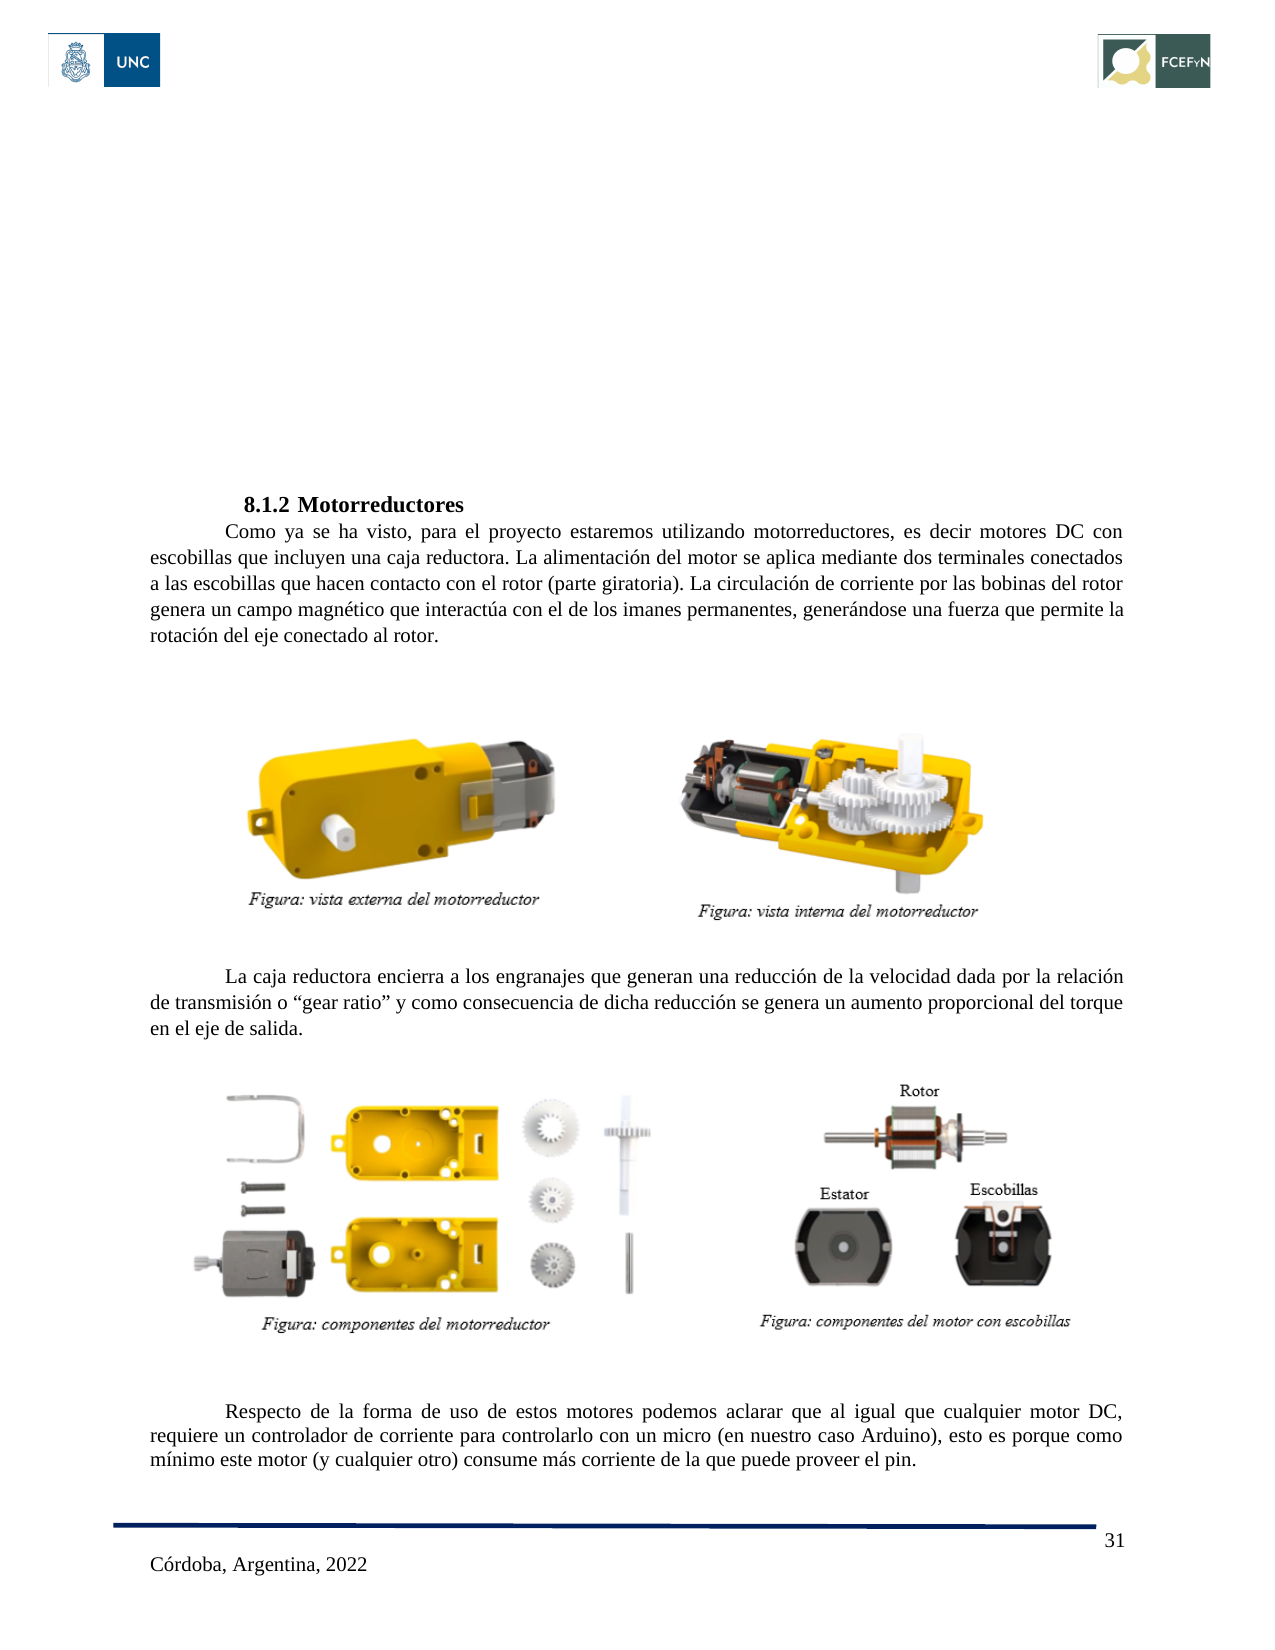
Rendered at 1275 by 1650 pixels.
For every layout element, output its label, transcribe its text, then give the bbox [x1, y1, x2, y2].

picture [47, 33, 160, 87]
picture [167, 1065, 651, 1356]
text Como ya se ha visto, para el proyecto estaremos utilizando motorreductores, es decir motores DC con escobillas que incluyen una caja reductora. La alimentación del motor se aplica mediante dos terminales conectados a las escobillas que hacen contacto con el rotor (parte giratoria). La circulación de corriente por las bobinas del rotor genera un campo magnético que interactúa con el de los imanes permanentes, generándose una fuerza que permite la rotación del eje conectado al rotor. [150, 519, 1125, 647]
picture [1097, 34, 1211, 88]
text La caja reductora encierra a los engranajes que generan una reducción de la velocidad dada por la relación de transmisión o “gear ratio” y como consecuencia de dicha reducción se genera un aumento proporcional del torque en el eje de salida. [150, 964, 1125, 1040]
subtitle Motorreductores [244, 491, 1125, 517]
picture [750, 1071, 1082, 1334]
text Respecto de la forma de uso de estos motores podemos aclarar que al igual que cualquier motor DC, requiere un controlador de corriente para controlarlo con un micro (en nuestro caso Arduino), esto es porque como mínimo este motor (y cualquier otro) consume más corriente de la que puede proveer el pin. [150, 1399, 1125, 1471]
picture [225, 709, 568, 918]
picture [671, 709, 999, 924]
